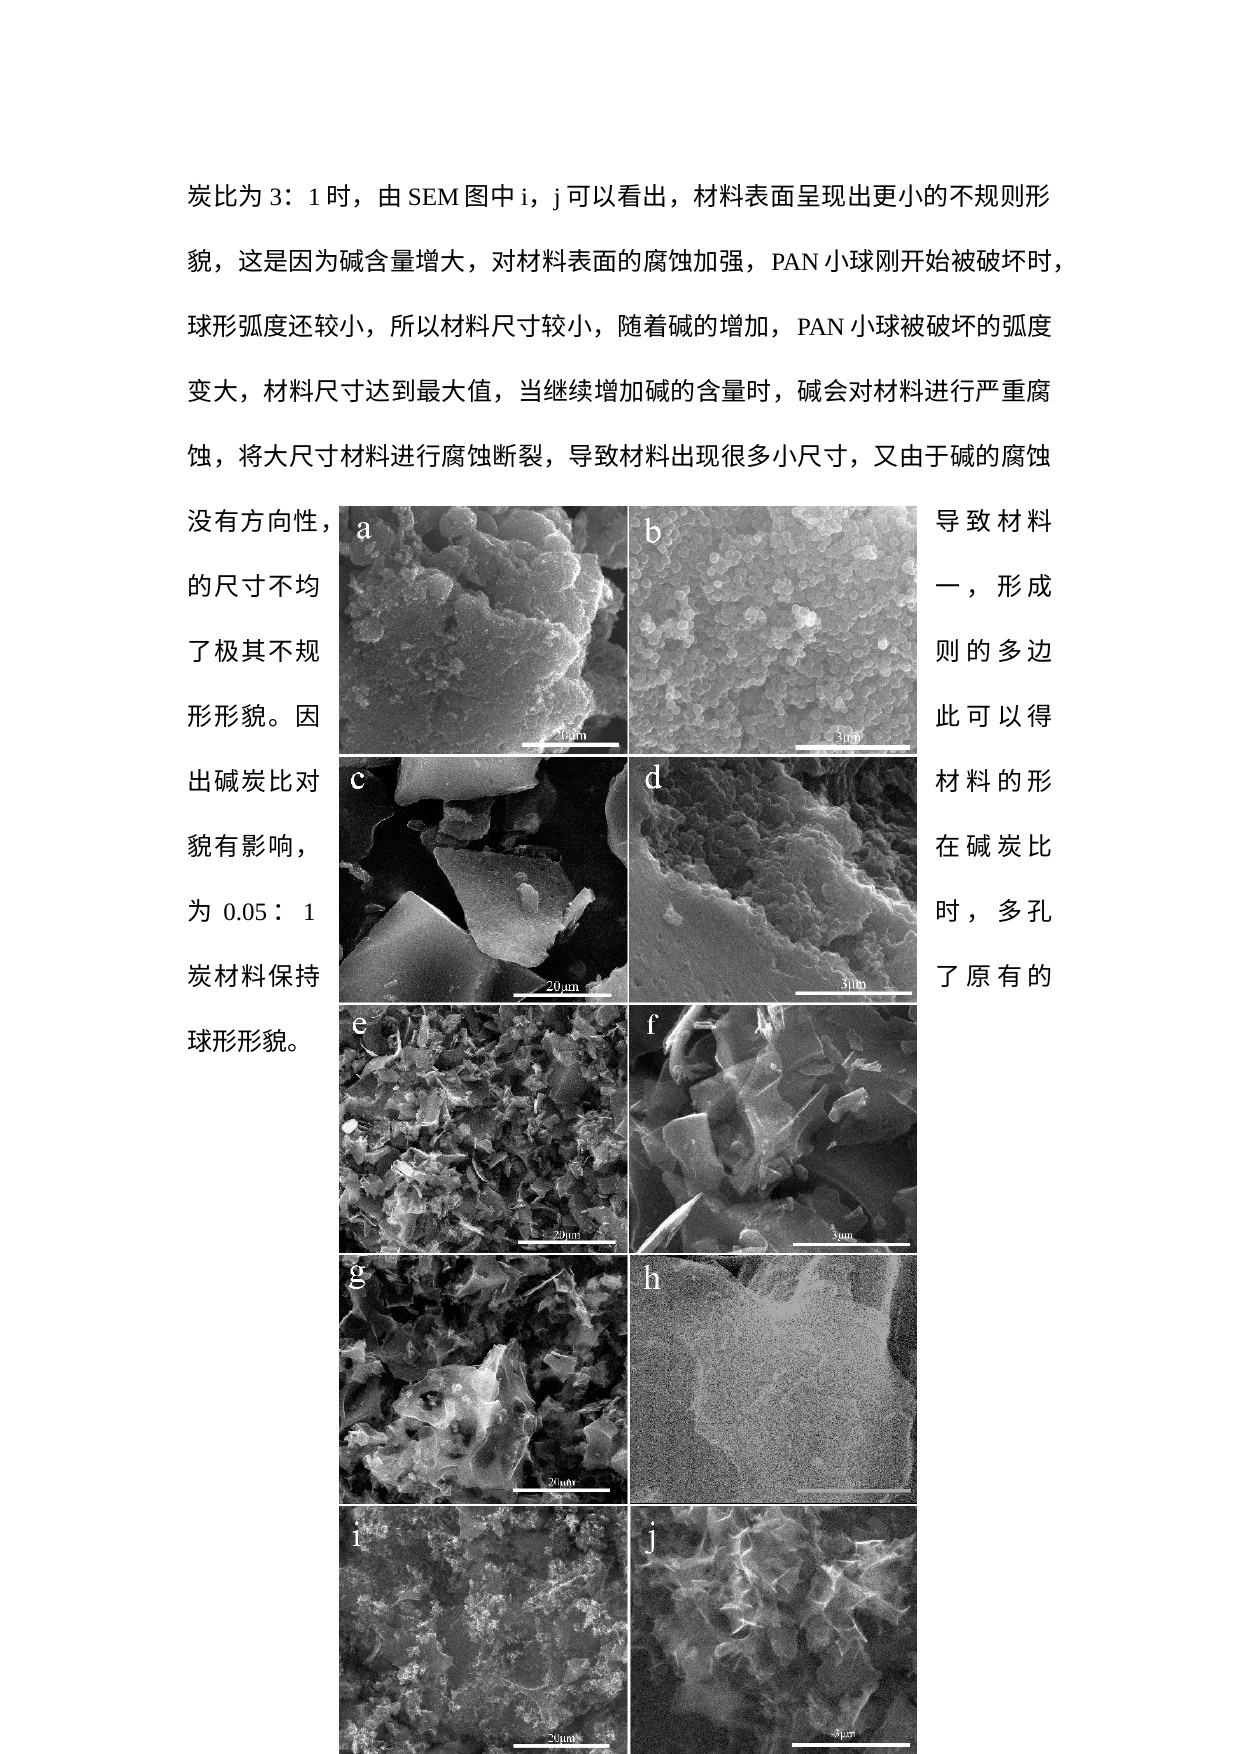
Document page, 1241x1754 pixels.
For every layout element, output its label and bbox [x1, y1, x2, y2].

picture [339, 506, 917, 1754]
text [187, 162, 1053, 1072]
